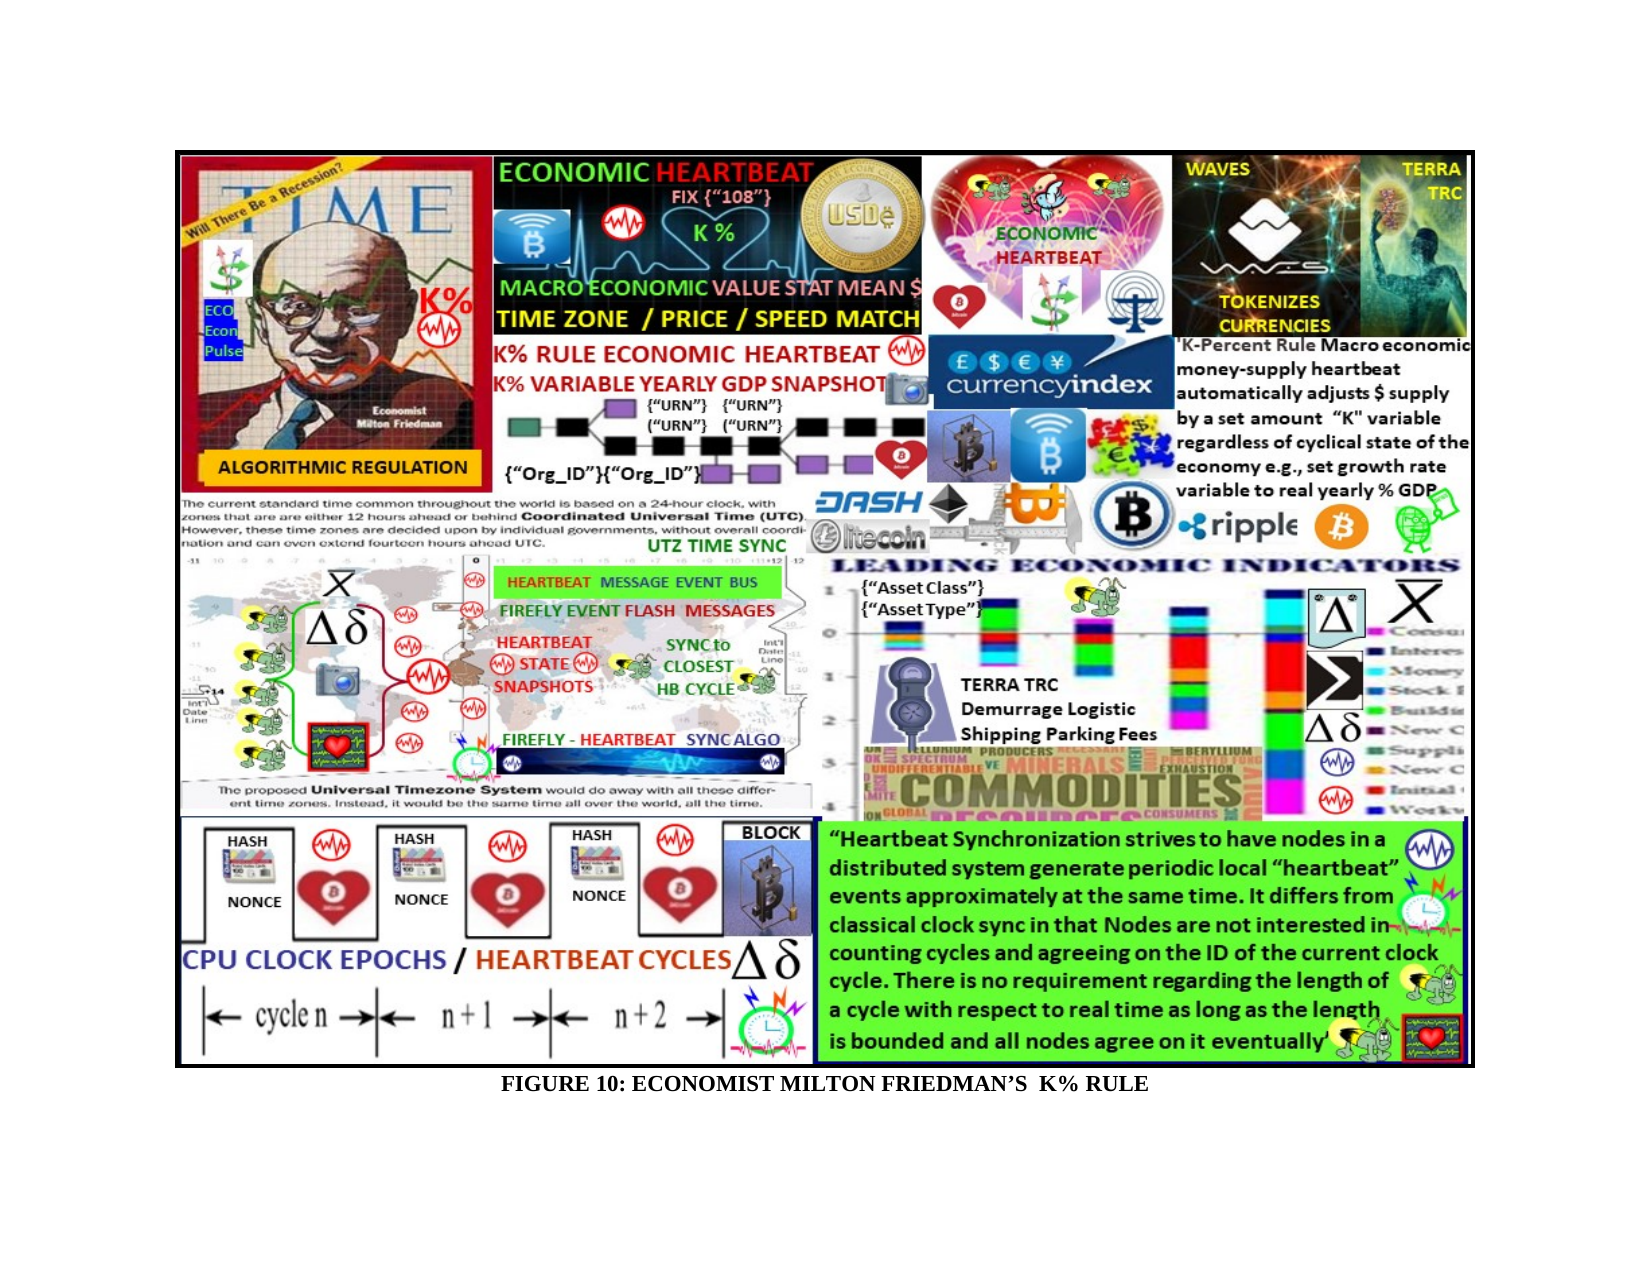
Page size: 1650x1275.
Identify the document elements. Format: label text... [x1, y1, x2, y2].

text FIGURE 10: ECONOMIST MILTON FRIEDMAN’S K% RULE [37, 1070, 1612, 1097]
picture [179, 154, 1471, 1064]
